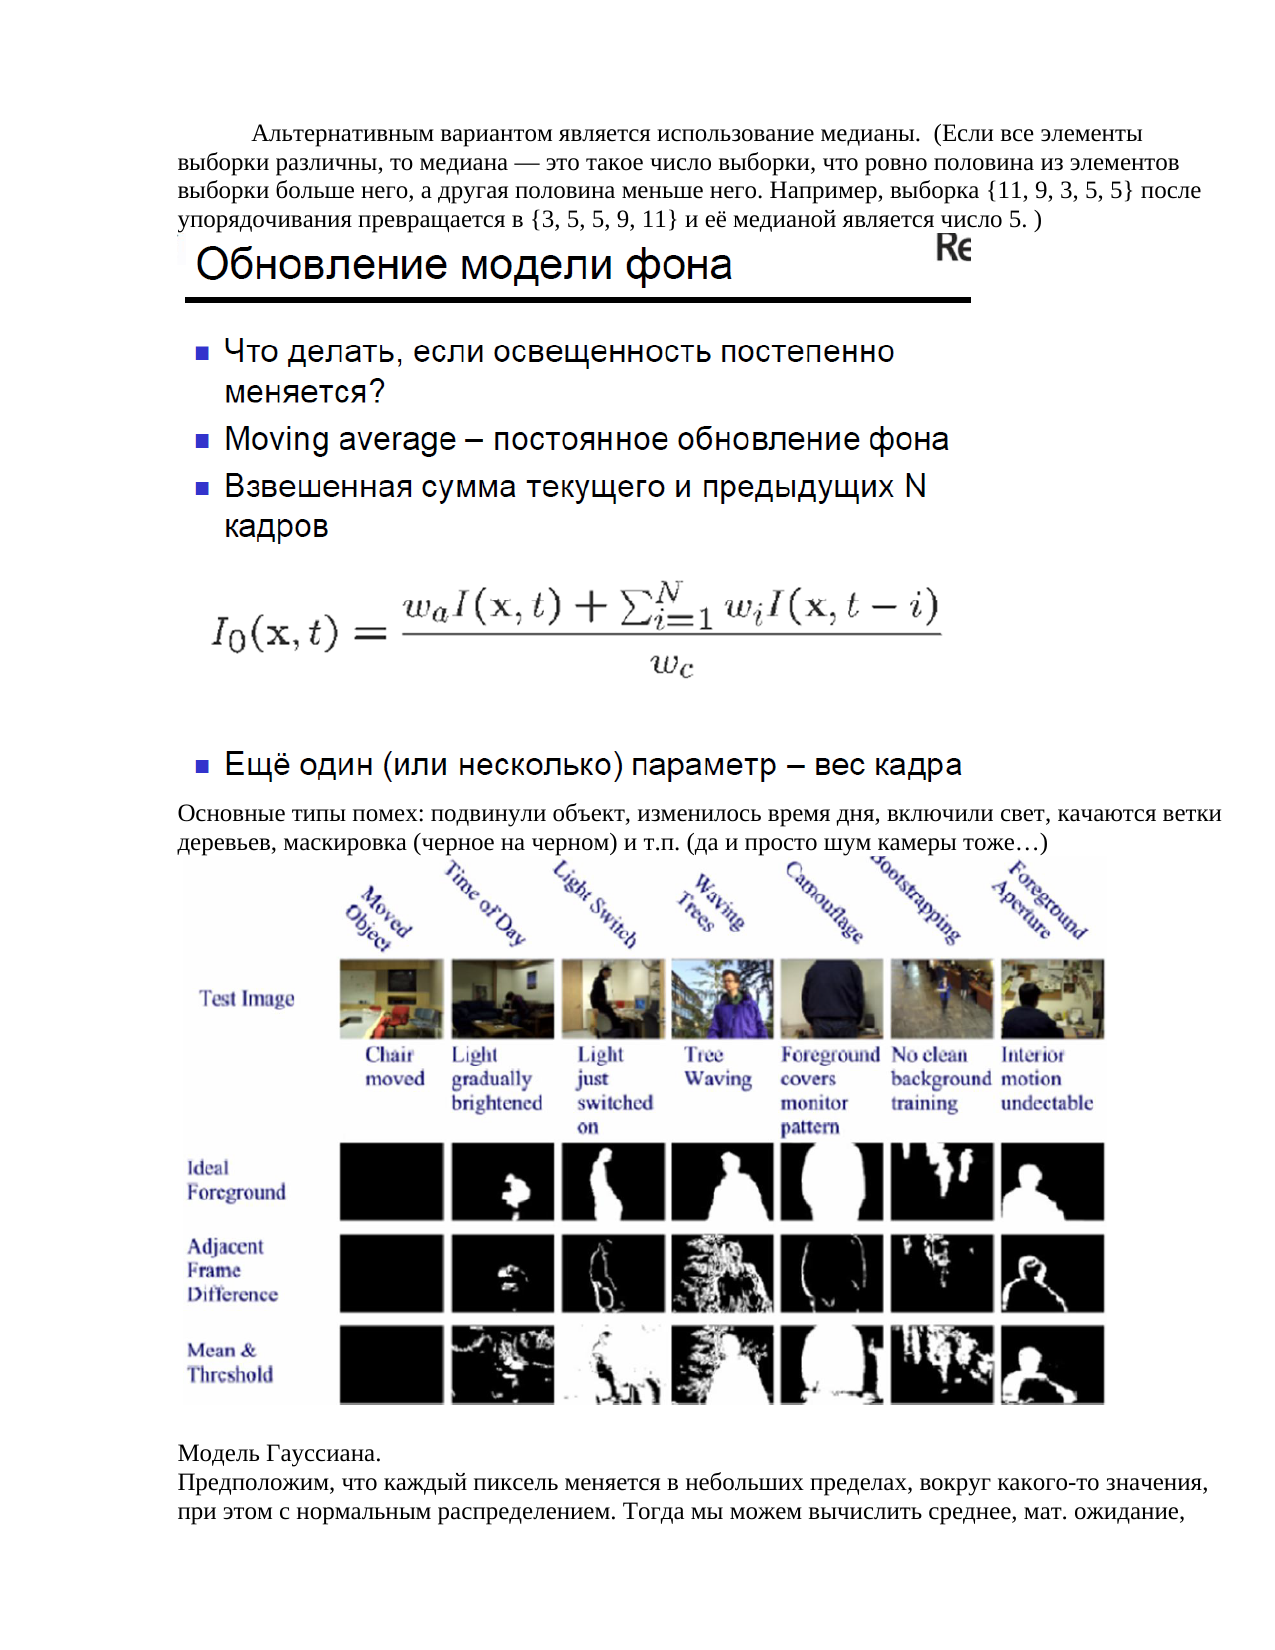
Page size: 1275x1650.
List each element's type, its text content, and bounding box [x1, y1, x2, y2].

text Альтернативным вариантом является использование медианы. (Если все элементы выборки различны, то медиана — это такое число выборки, что ровно половина из элементов выборки больше него, а другая половина меньше него. Например, выборка {11, 9, 3, 5, 5} после упорядочивания превращается в {3, 5, 5, 9, 11} и её медианой является число 5. ) [177, 118, 1226, 233]
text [177, 1438, 1226, 1524]
text Основные типы помех: подвинули объект, изменилось время дня, включили свет, качаются ветки деревьев, маскировка (черное на черном) и т.п. (да и просто шум камеры тоже…) [177, 798, 1226, 856]
